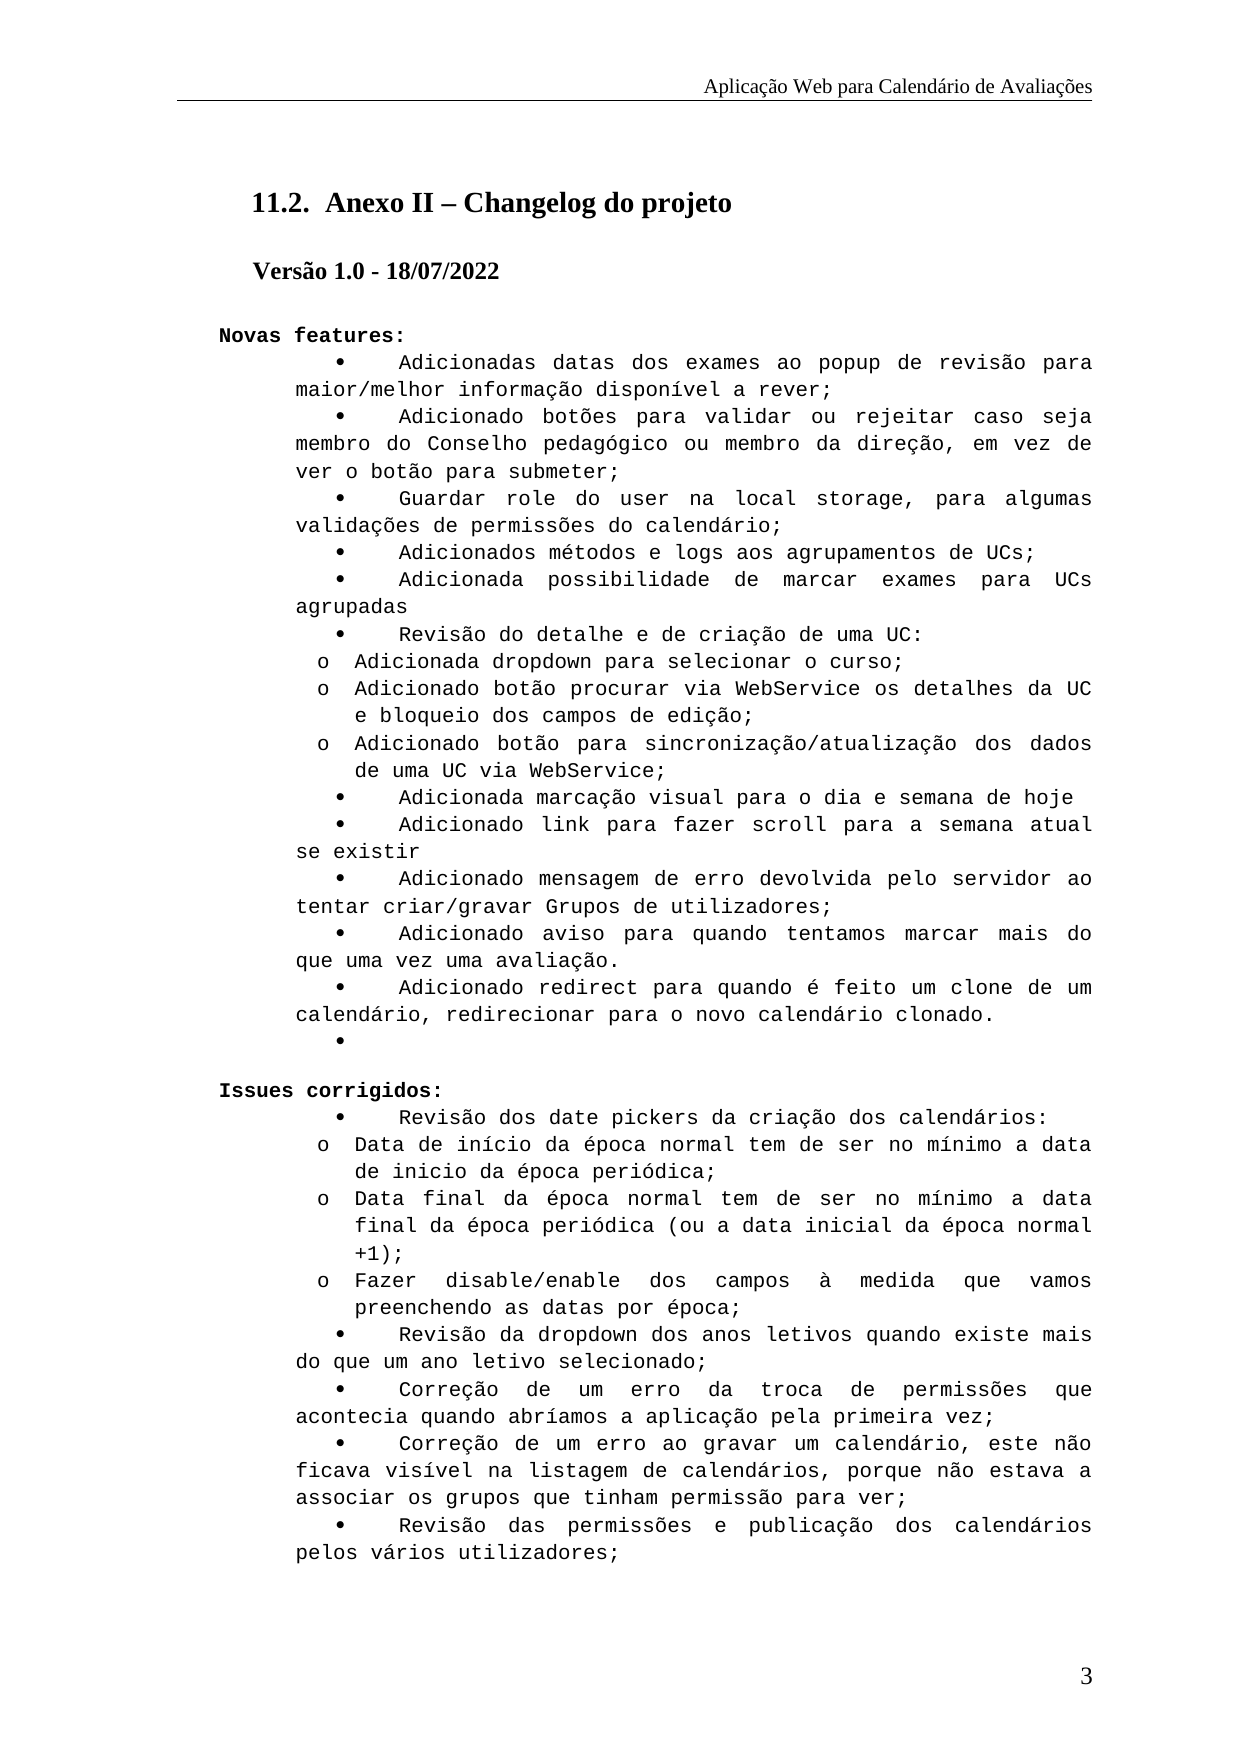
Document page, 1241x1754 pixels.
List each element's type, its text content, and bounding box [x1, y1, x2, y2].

list Revisão da dropdown dos anos letivos quando existe mais do que um ano letivo selecionado; [295, 1324, 1092, 1375]
list Adicionado mensagem de erro devolvida pelo servidor ao tentar criar/gravar Grupos de utilizadores; [295, 868, 1092, 919]
text Novas features: [177, 325, 1092, 348]
list Revisão das permissões e publicação dos calendários pelos vários utilizadores; [295, 1514, 1092, 1565]
list Adicionadas datas dos exames ao popup de revisão para maior/melhor informação disponível a rever; [295, 352, 1092, 403]
list Fazer disable/enable dos campos à medida que vamos preenchendo as datas por época; [317, 1270, 1092, 1321]
list Adicionado link para fazer scroll para a semana atual se existir [295, 814, 1092, 865]
list Data de início da época normal tem de ser no mínimo a data de inicio da época periódica; [317, 1134, 1092, 1185]
subtitle Anexo II – Changelog do projeto [251, 185, 1092, 219]
list Revisão do detalhe e de criação de uma UC: [295, 624, 1092, 647]
list Correção de um erro da troca de permissões que acontecia quando abríamos a aplicação pela primeira vez; [295, 1379, 1092, 1429]
list Adicionado botões para validar ou rejeitar caso seja membro do Conselho pedagógico ou membro da direção, em vez de ver o botão para submeter; [295, 406, 1092, 484]
list Adicionado aviso para quando tentamos marcar mais do que uma vez uma avaliação. [295, 923, 1092, 974]
list Correção de um erro ao gravar um calendário, este não ficava visível na listagem de calendários, porque não estava a associar os grupos que tinham permissão para ver; [295, 1433, 1092, 1511]
list Guardar role do user na local storage, para algumas validações de permissões do calendário; [295, 488, 1092, 539]
list Adicionados métodos e logs aos agrupamentos de UCs; [295, 542, 1092, 566]
list Revisão dos date pickers da criação dos calendários: [295, 1107, 1092, 1130]
list Adicionado botão procurar via WebService os detalhes da UC e bloqueio dos campos de edição; [317, 678, 1092, 729]
list Adicionada possibilidade de marcar exames para UCs agrupadas [295, 569, 1092, 620]
list Data final da época normal tem de ser no mínimo a data final da época periódica (ou a data inicial da época normal +1); [317, 1188, 1092, 1266]
list Adicionada marcação visual para o dia e semana de hoje [295, 787, 1092, 811]
list Adicionada dropdown para selecionar o curso; [317, 651, 1092, 674]
text Issues corrigidos: [177, 1079, 1092, 1103]
list Adicionado botão para sincronização/atualização dos dados de uma UC via WebService; [317, 732, 1092, 783]
subtitle Versão 1.0 - 18/07/2022 [252, 256, 1092, 285]
list Adicionado redirect para quando é feito um clone de um calendário, redirecionar para o novo calendário clonado. [295, 977, 1092, 1028]
